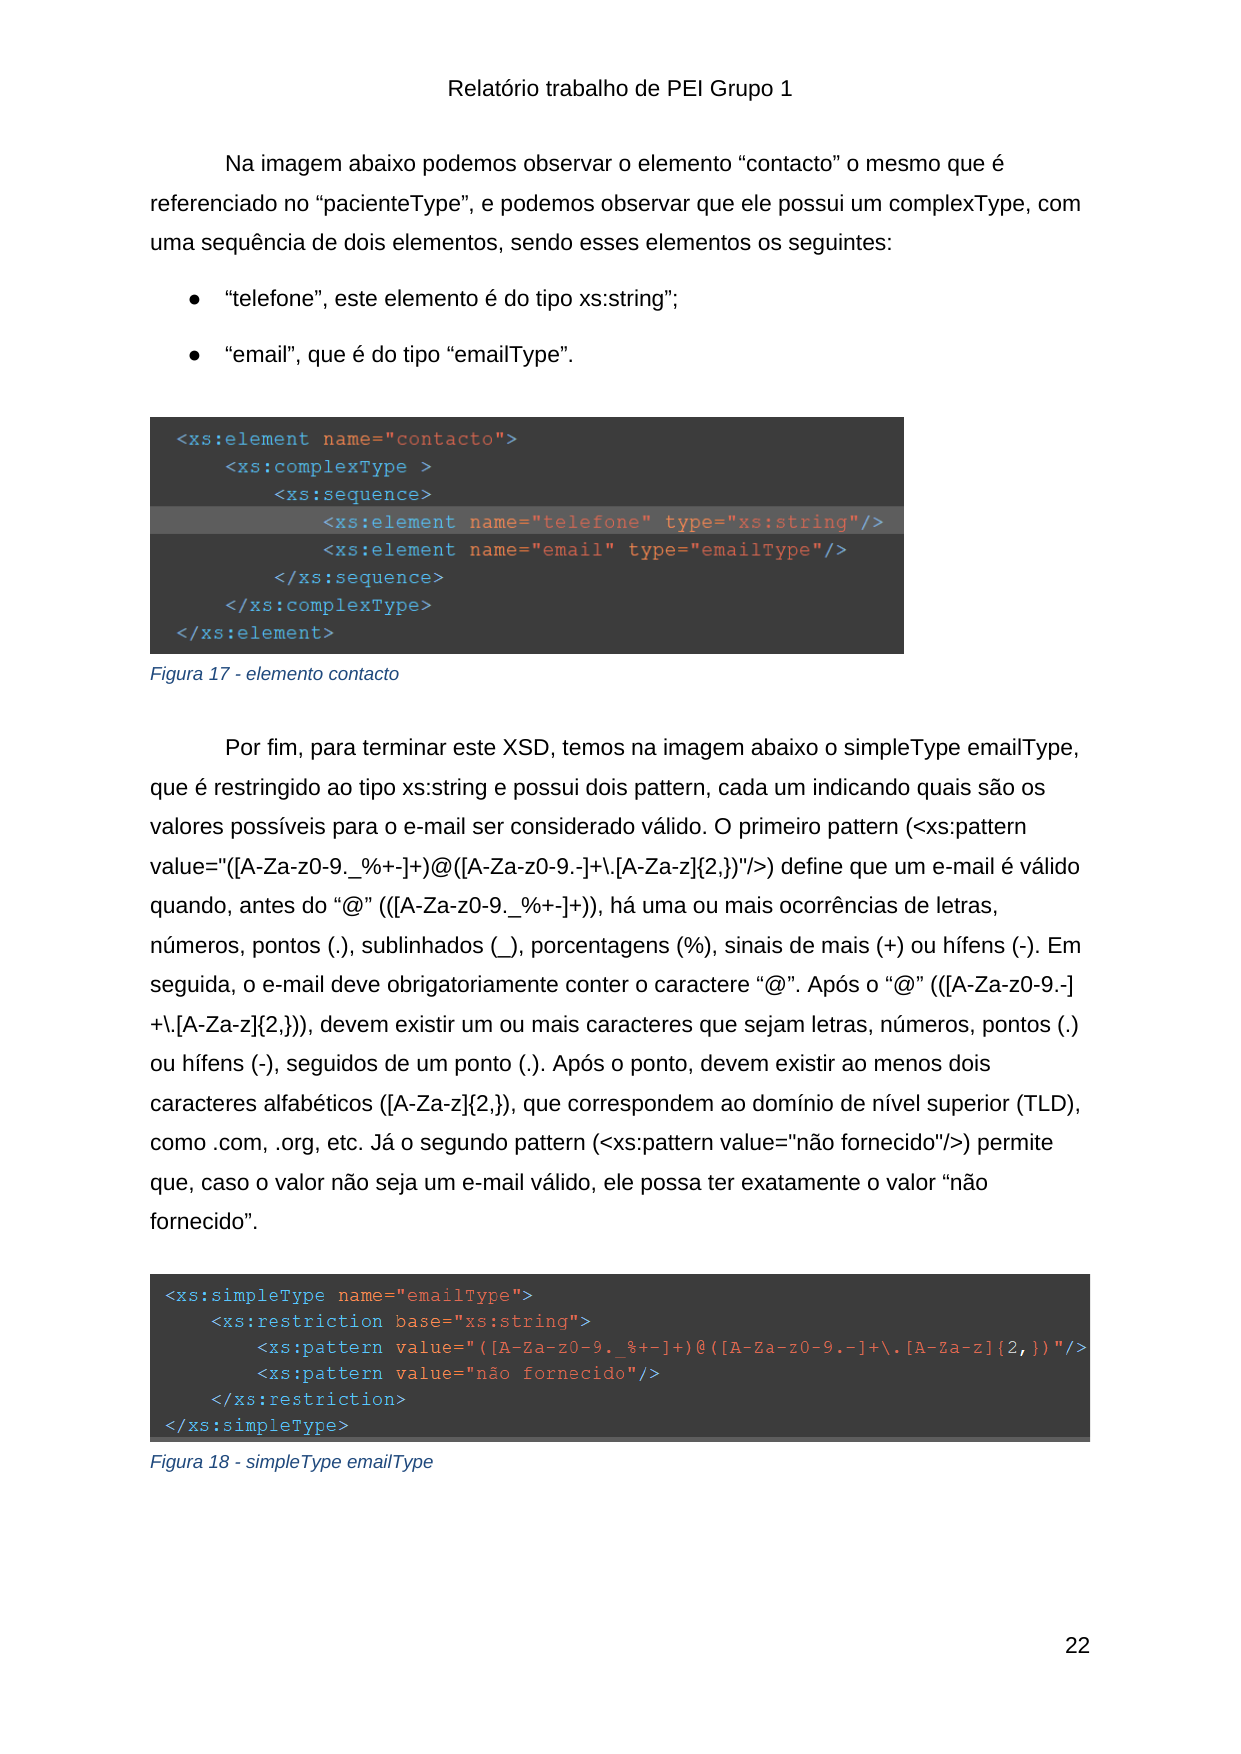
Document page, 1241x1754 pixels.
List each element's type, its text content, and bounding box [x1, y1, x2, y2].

picture [150, 417, 904, 654]
list “email”, que é do tipo “emailType”. [187, 341, 1090, 368]
text Por fim, para terminar este XSD, temos na imagem abaixo o simpleType emailType, que é restringido ao tipo xs:string e possui dois pattern, cada um indicando quais são os valores possíveis para o e-mail ser considerado válido. O primeiro pattern (<xs:pattern value="([A-Za-z0-9._%+-]+)@([A-Za-z0-9.-]+\.[A-Za-z]{2,})"/>) define que um e-mail é válido quando, antes do “@” (([A-Za-z0-9._%+-]+)), há uma ou mais ocorrências de letras, números, pontos (.), sublinhados (_), porcentagens (%), sinais de mais (+) ou hífens (-). Em seguida, o e-mail deve obrigatoriamente conter o caractere “@”. Após o “@” (([A-Za-z0-9.-]+\.[A-Za-z]{2,})), devem existir um ou mais caracteres que sejam letras, números, pontos (.) ou hífens (-), seguidos de um ponto (.). Após o ponto, devem existir ao menos dois caracteres alfabéticos ([A-Za-z]{2,}), que correspondem ao domínio de nível superior (TLD), como .com, .org, etc. Já o segundo pattern (<xs:pattern value="não fornecido"/>) permite que, caso o valor não seja um e-mail válido, ele possa ter exatamente o valor “não fornecido”. [150, 734, 1090, 1234]
list “telefone”, este elemento é do tipo xs:string”; [187, 285, 1090, 311]
text Na imagem abaixo podemos observar o elemento “contacto” o mesmo que é referenciado no “pacienteType”, e podemos observar que ele possui um complexType, com uma sequência de dois elementos, sendo esses elementos os seguintes: [150, 150, 1090, 255]
picture [150, 1274, 1091, 1442]
